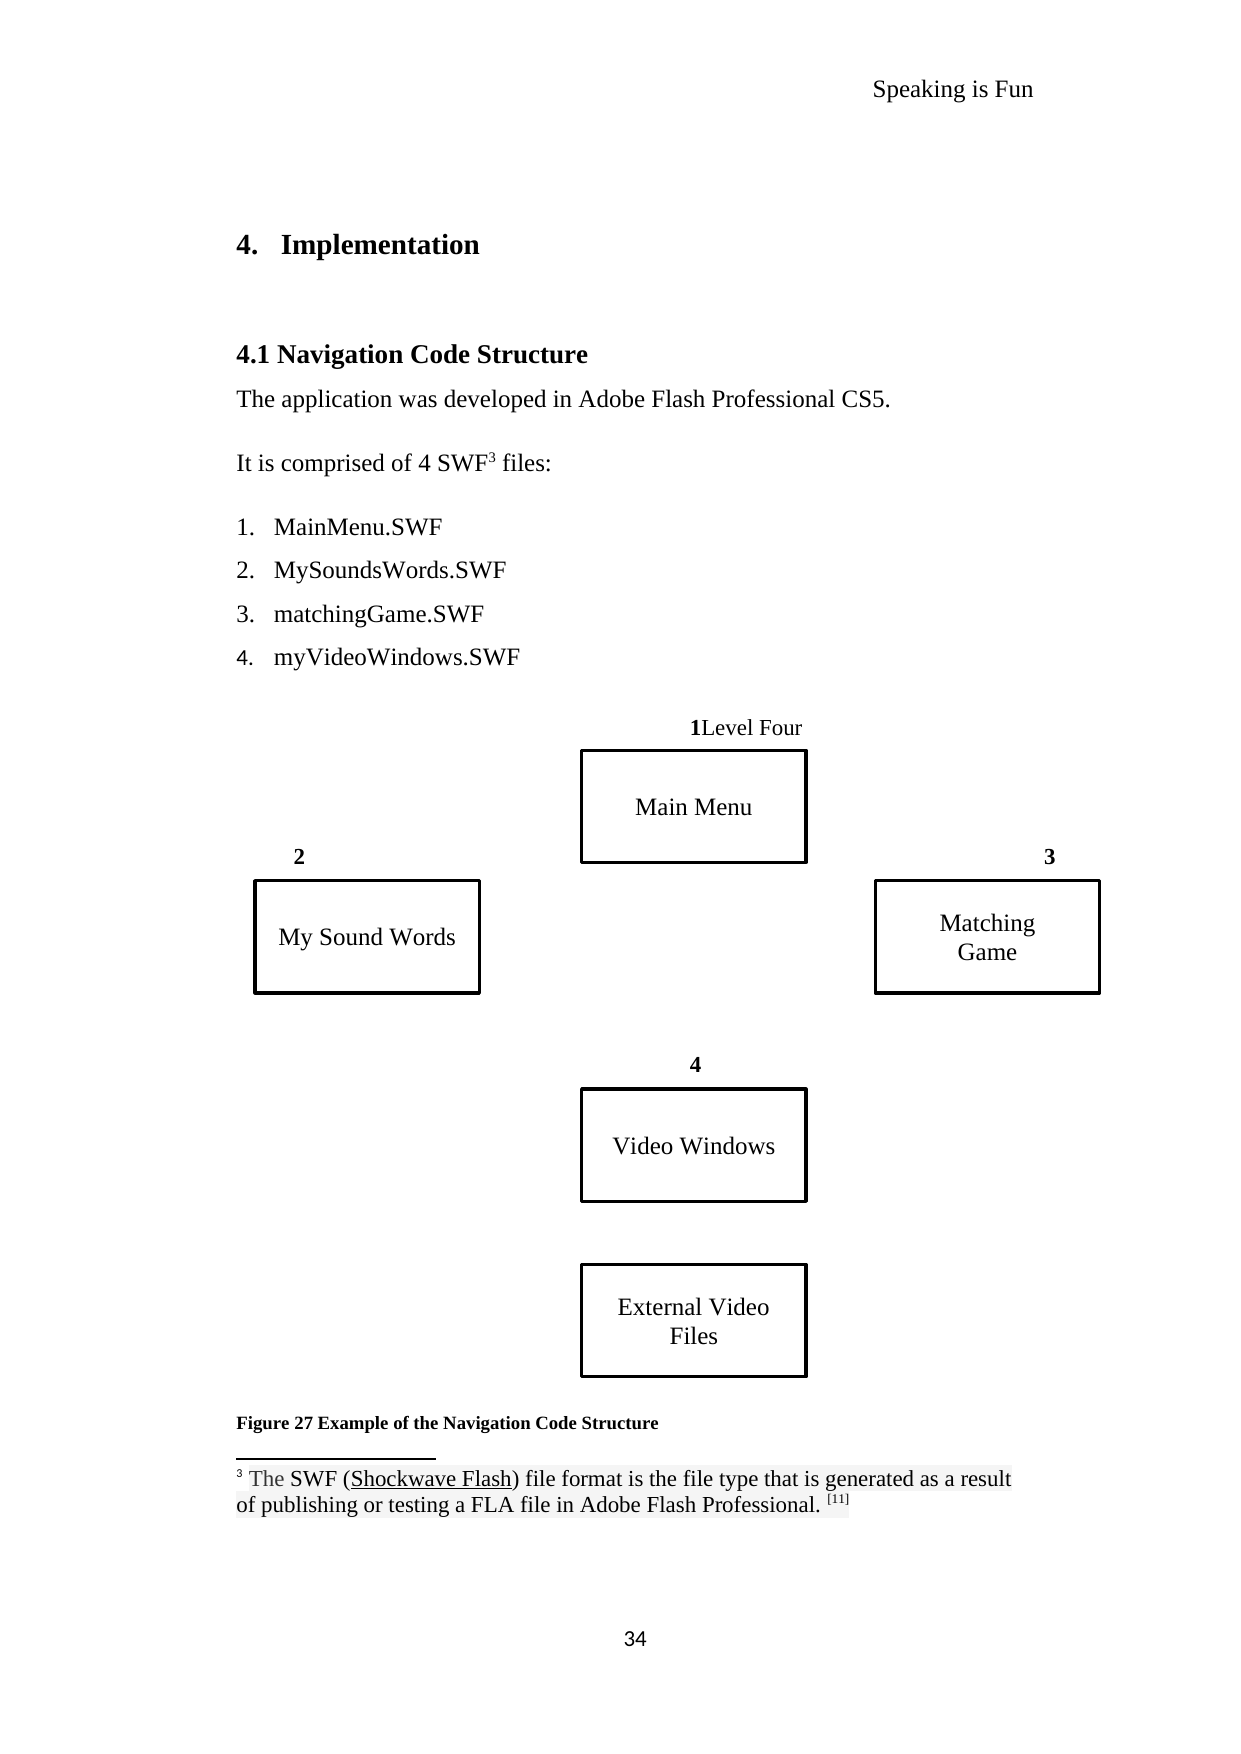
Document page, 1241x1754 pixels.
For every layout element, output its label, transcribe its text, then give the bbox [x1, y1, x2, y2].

text Figure 27 Example of the Navigation Code Structure [236, 1412, 1033, 1433]
list matchingGame.SWF [236, 599, 1033, 627]
list MainMenu.SWF [236, 512, 1033, 541]
list myVideoWindows.SWF [236, 642, 1033, 671]
text The application was developed in Adobe Flash Professional CS5. [236, 384, 1033, 413]
list MySoundsWords.SWF [236, 556, 1033, 584]
subtitle 4.1 Navigation Code Structure [236, 338, 1033, 369]
text It is comprised of 4 SWF files: [236, 448, 1033, 477]
subtitle Implementation [236, 227, 1033, 261]
